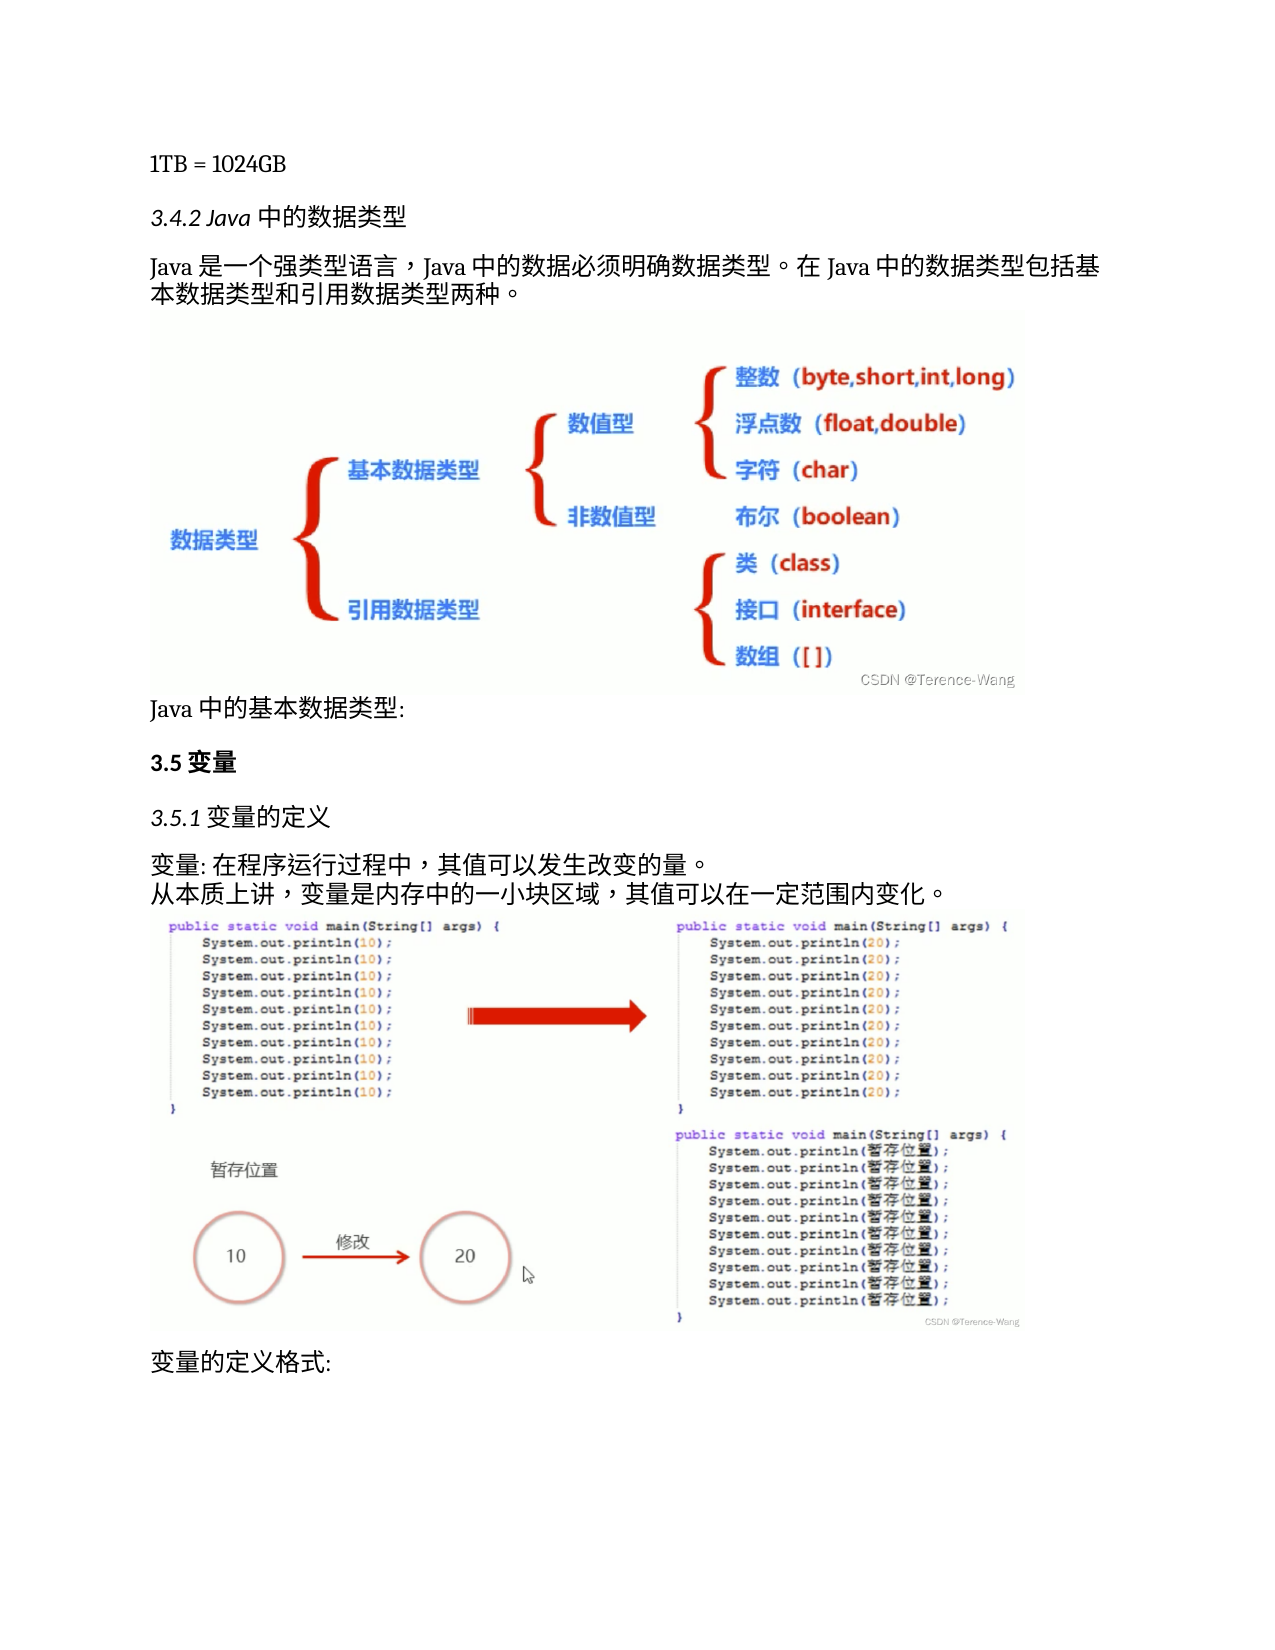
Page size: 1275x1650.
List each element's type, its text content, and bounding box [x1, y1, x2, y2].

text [150, 150, 1125, 179]
picture [150, 310, 1025, 695]
picture [150, 909, 1025, 1331]
text 变量的定义格式: [150, 1349, 1125, 1378]
subtitle 3.5 变量 [150, 744, 1125, 778]
subtitle 3.4.2 Java 中的数据类型 [150, 199, 1125, 234]
subtitle 3.5.1 变量的定义 [150, 799, 1125, 833]
